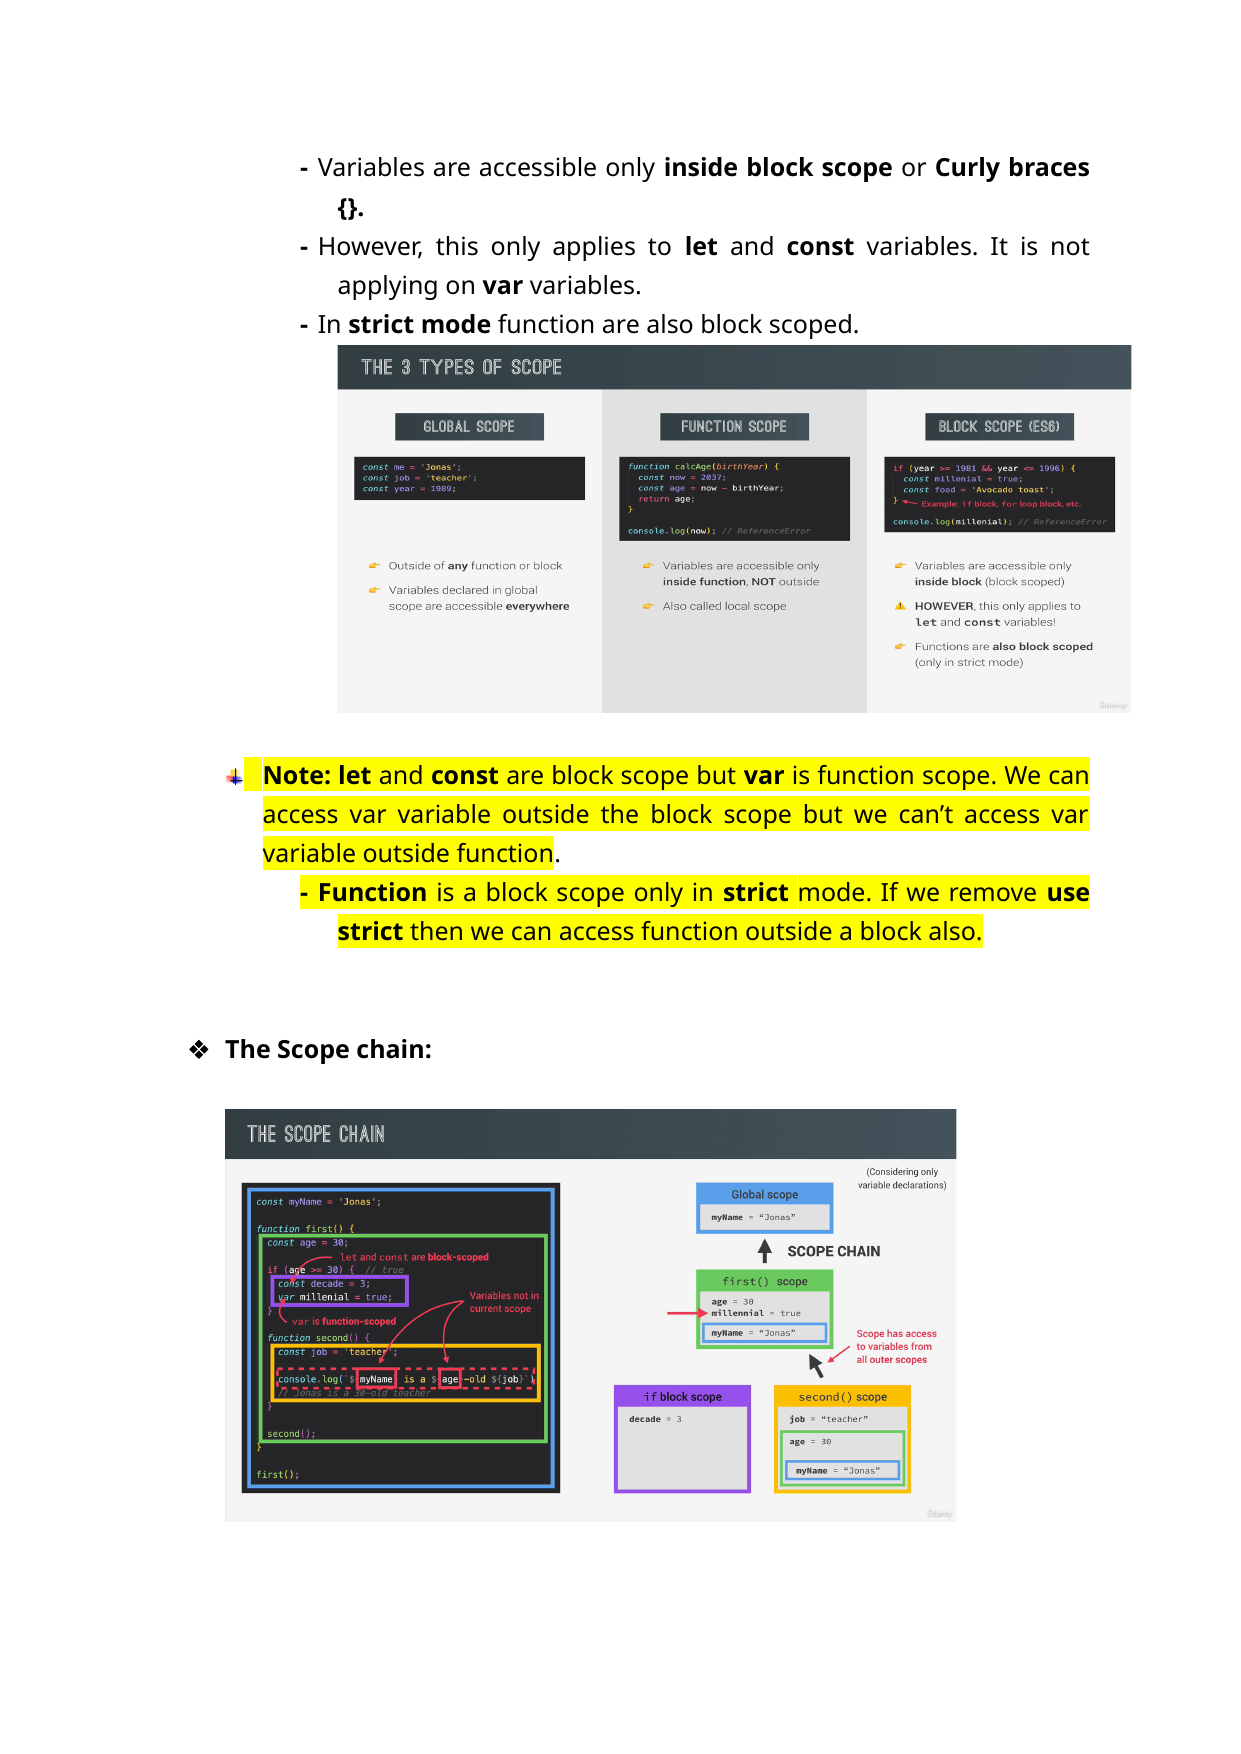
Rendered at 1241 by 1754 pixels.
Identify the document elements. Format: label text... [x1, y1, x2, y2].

list The Scope chain: [187, 1031, 1090, 1066]
list Function is a block scope only in strict mode. If we remove use strict then we can access function outside a block also. [300, 875, 1090, 948]
picture [225, 1109, 957, 1522]
list In strict mode function are also block scoped. [300, 307, 1090, 341]
picture [337, 345, 1132, 713]
list However, this only applies to let and const variables. It is not applying on var variables. [300, 228, 1090, 302]
picture [226, 767, 243, 785]
list Variables are accessible only inside block scope or Curly braces {}. [300, 150, 1090, 223]
list Note: let and const are block scope but var is function scope. We can access var variable outside the block scope but we can’t access var variable outside function. [225, 757, 1090, 870]
